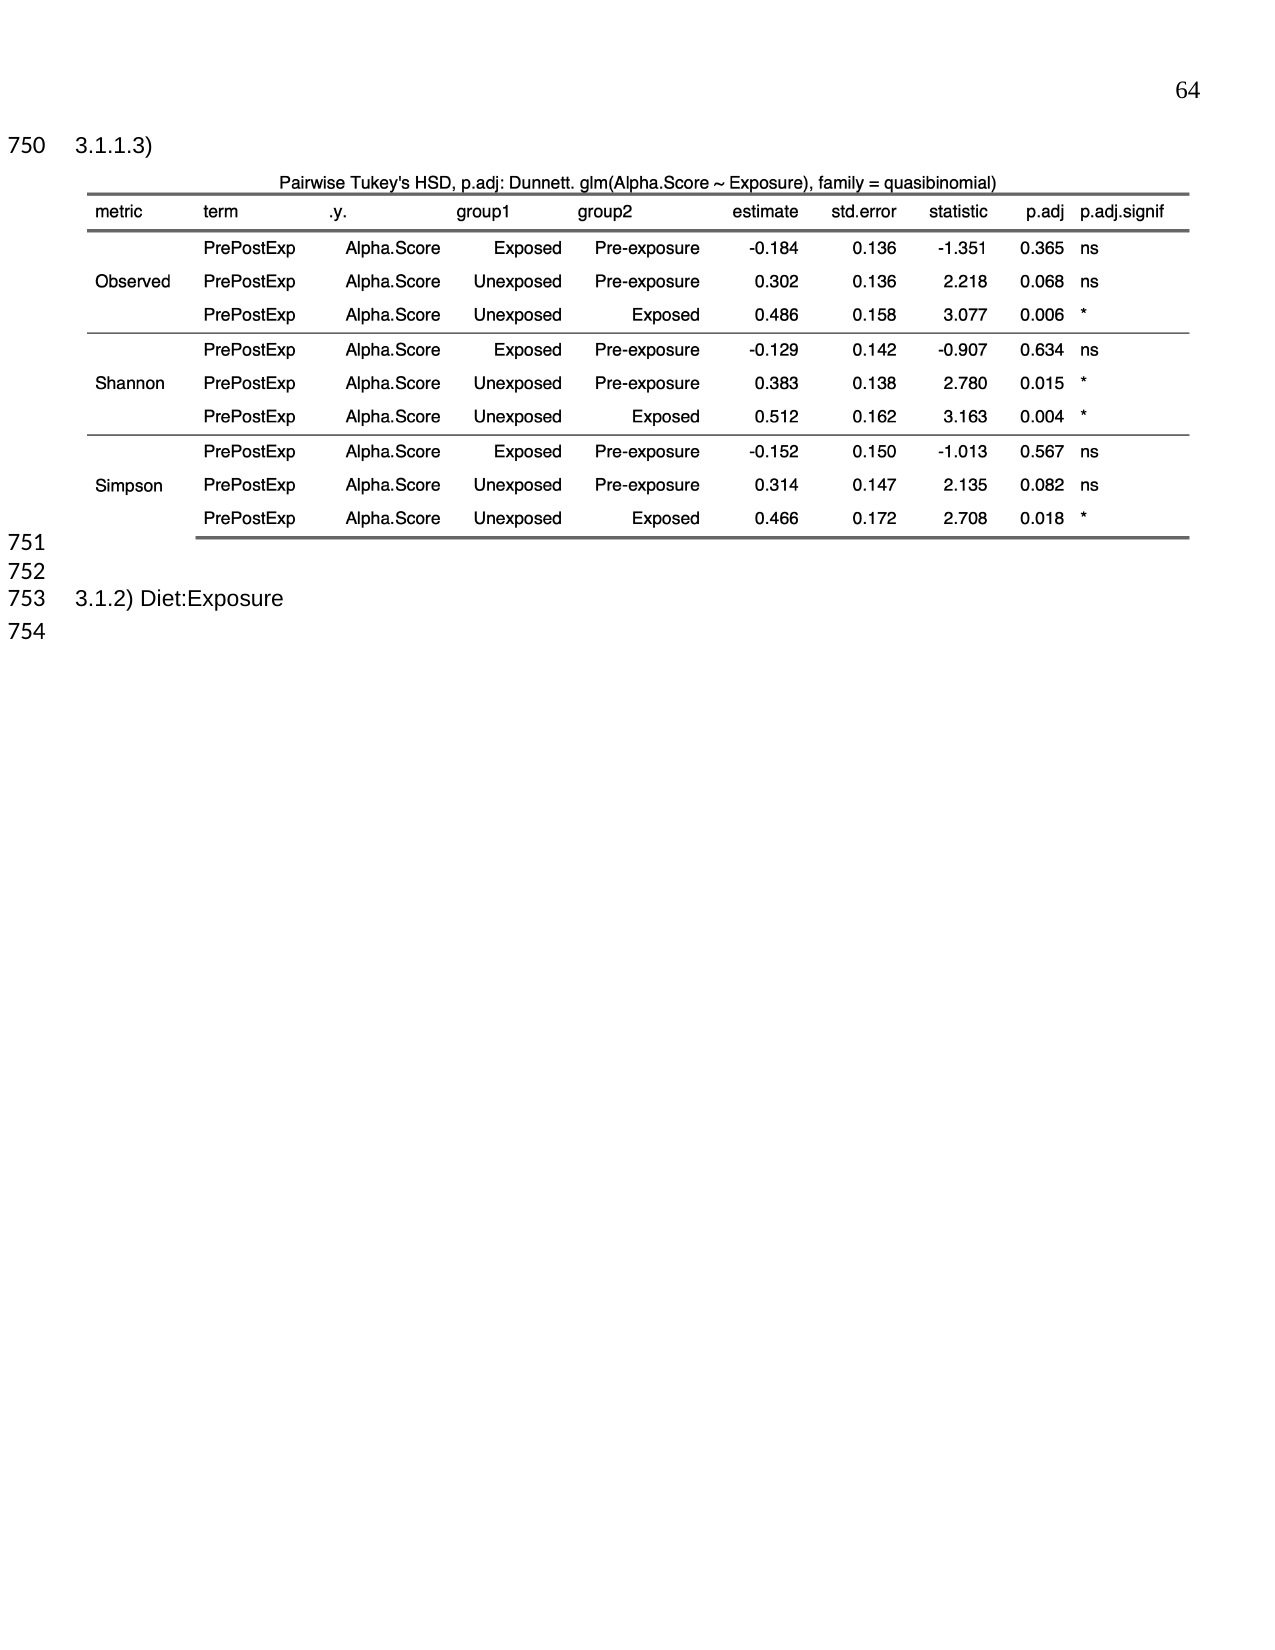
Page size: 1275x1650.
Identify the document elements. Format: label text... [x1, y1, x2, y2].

text 3.1.1.3) [75, 132, 1200, 163]
text 3.1.2) Diet:Exposure [75, 585, 1200, 612]
picture [75, 163, 1200, 551]
